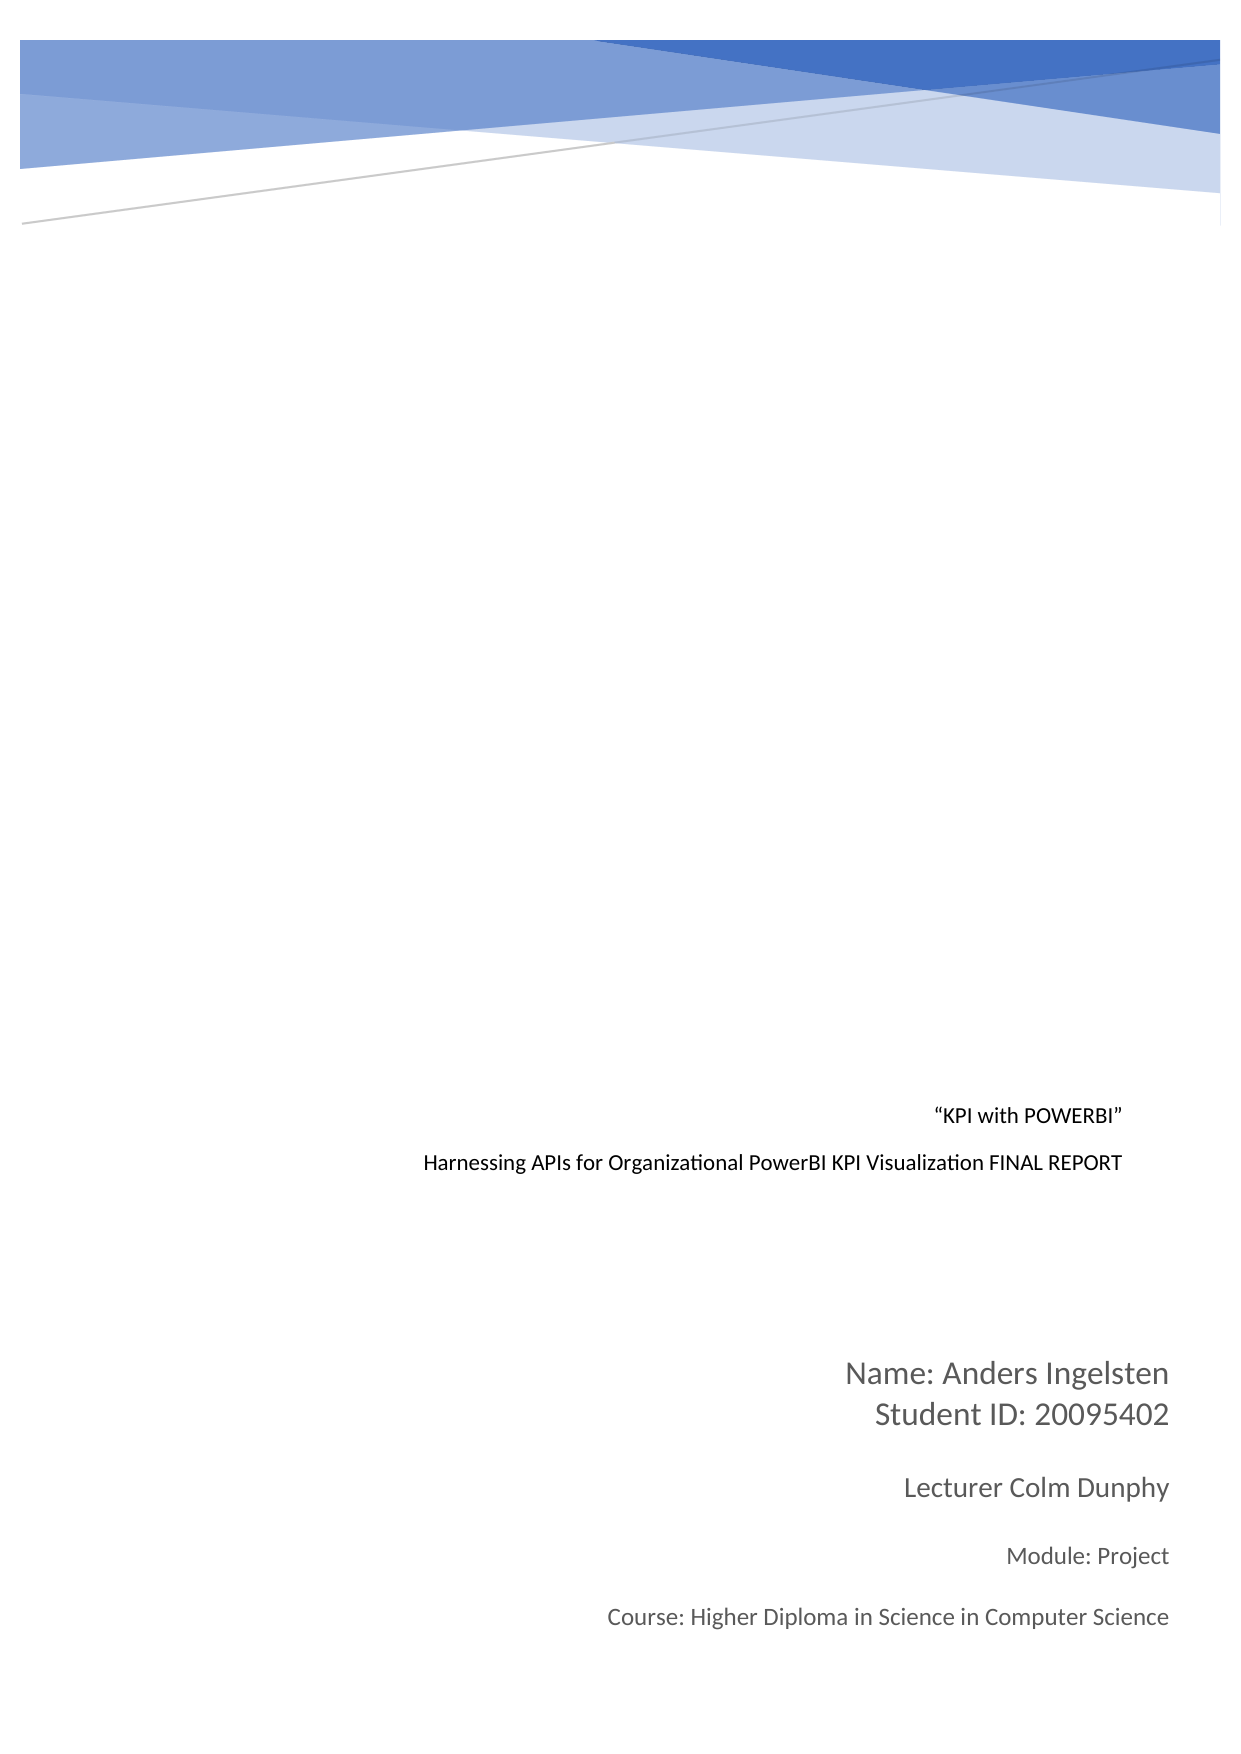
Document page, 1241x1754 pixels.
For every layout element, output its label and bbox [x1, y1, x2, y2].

picture [20, 40, 1221, 240]
